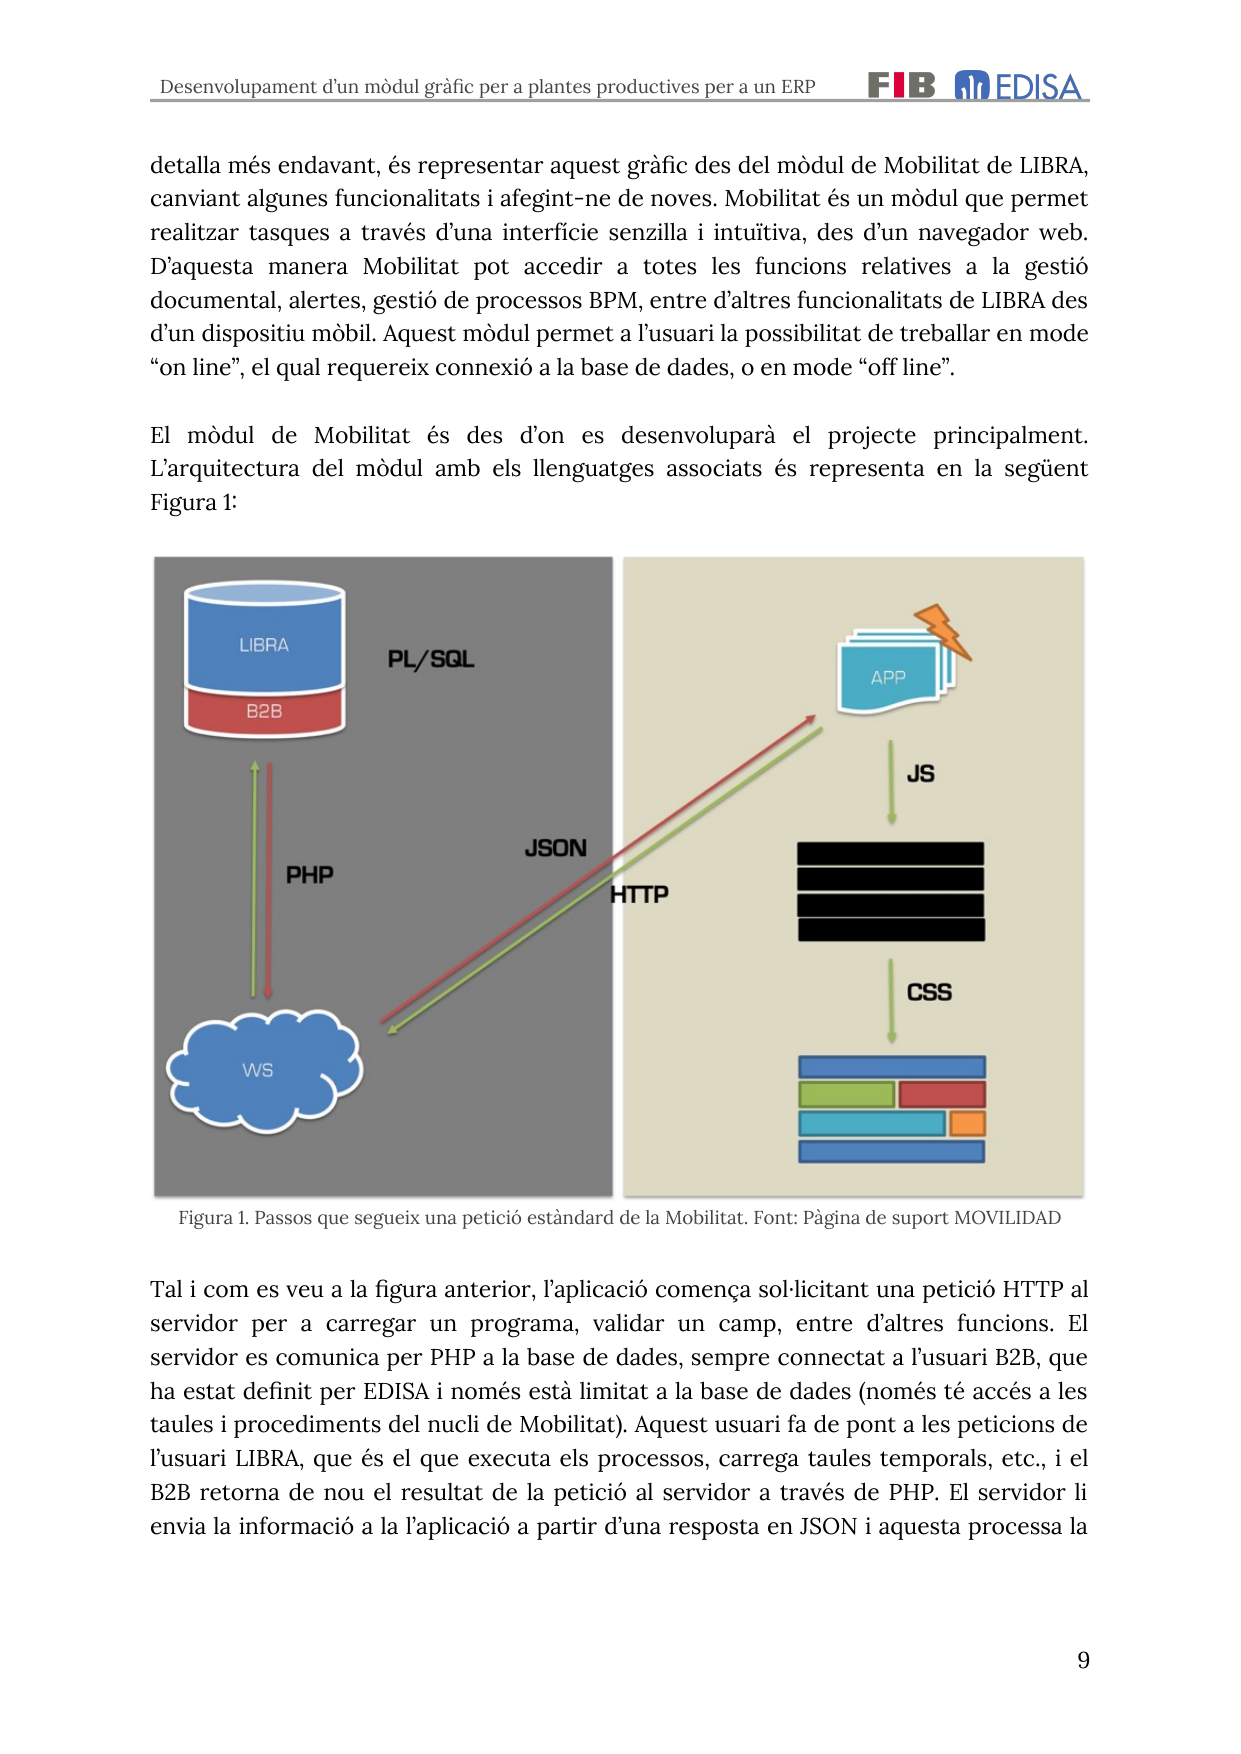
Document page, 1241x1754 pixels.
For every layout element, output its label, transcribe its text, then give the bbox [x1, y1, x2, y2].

picture [954, 70, 1082, 98]
picture [150, 555, 1091, 1201]
picture [857, 70, 938, 98]
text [150, 1275, 1090, 1541]
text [150, 150, 1090, 382]
text Figura 1. Passos que segueix una petició estàndard de la Mobilitat. Font: Pàgina de suport MOVILIDAD [150, 1205, 1090, 1229]
text El mòdul de Mobilitat és des d’on es desenvoluparà el projecte principalment. L’arquitectura del mòdul amb els llenguatges associats és representa en la següent Figura 1: [150, 420, 1090, 517]
